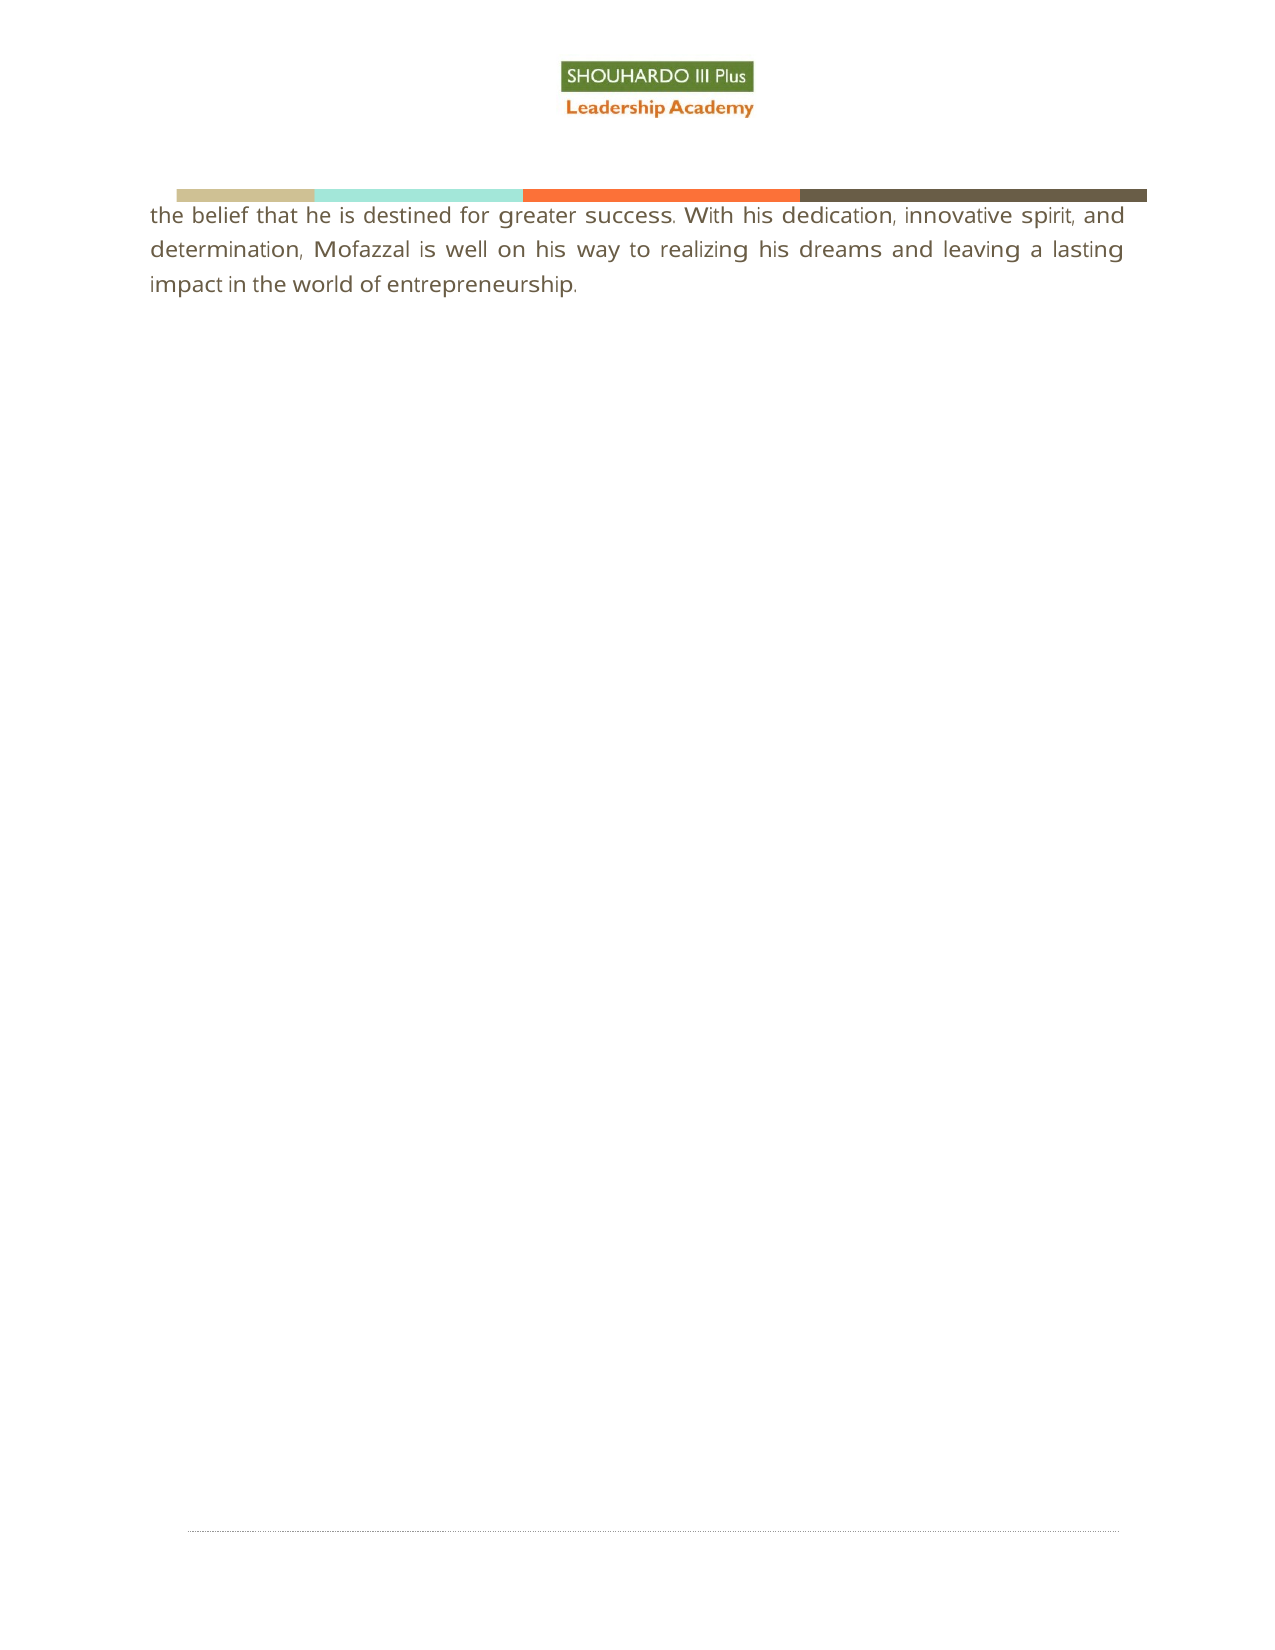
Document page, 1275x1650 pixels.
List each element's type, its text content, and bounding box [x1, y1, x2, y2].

picture [176, 189, 1147, 202]
picture [556, 54, 757, 118]
